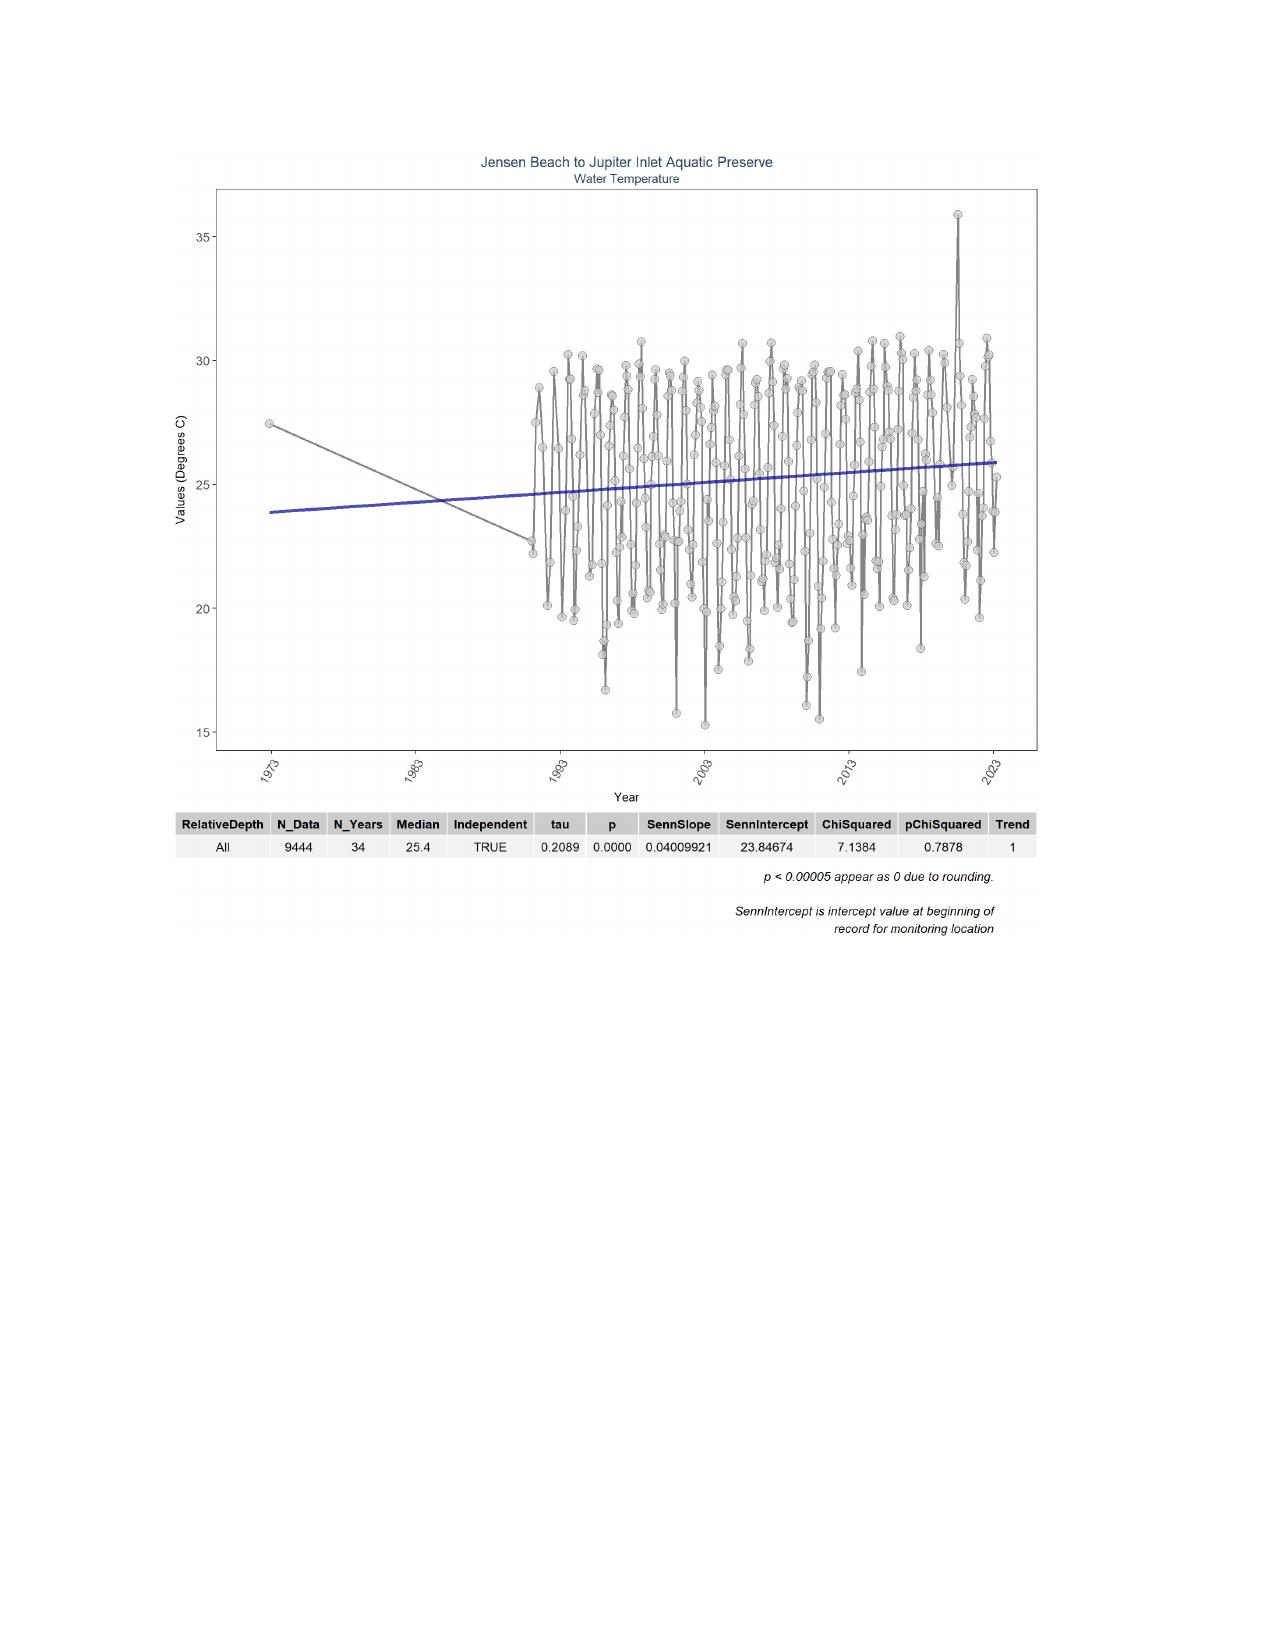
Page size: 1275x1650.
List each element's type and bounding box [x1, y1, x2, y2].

picture [168, 150, 1044, 938]
